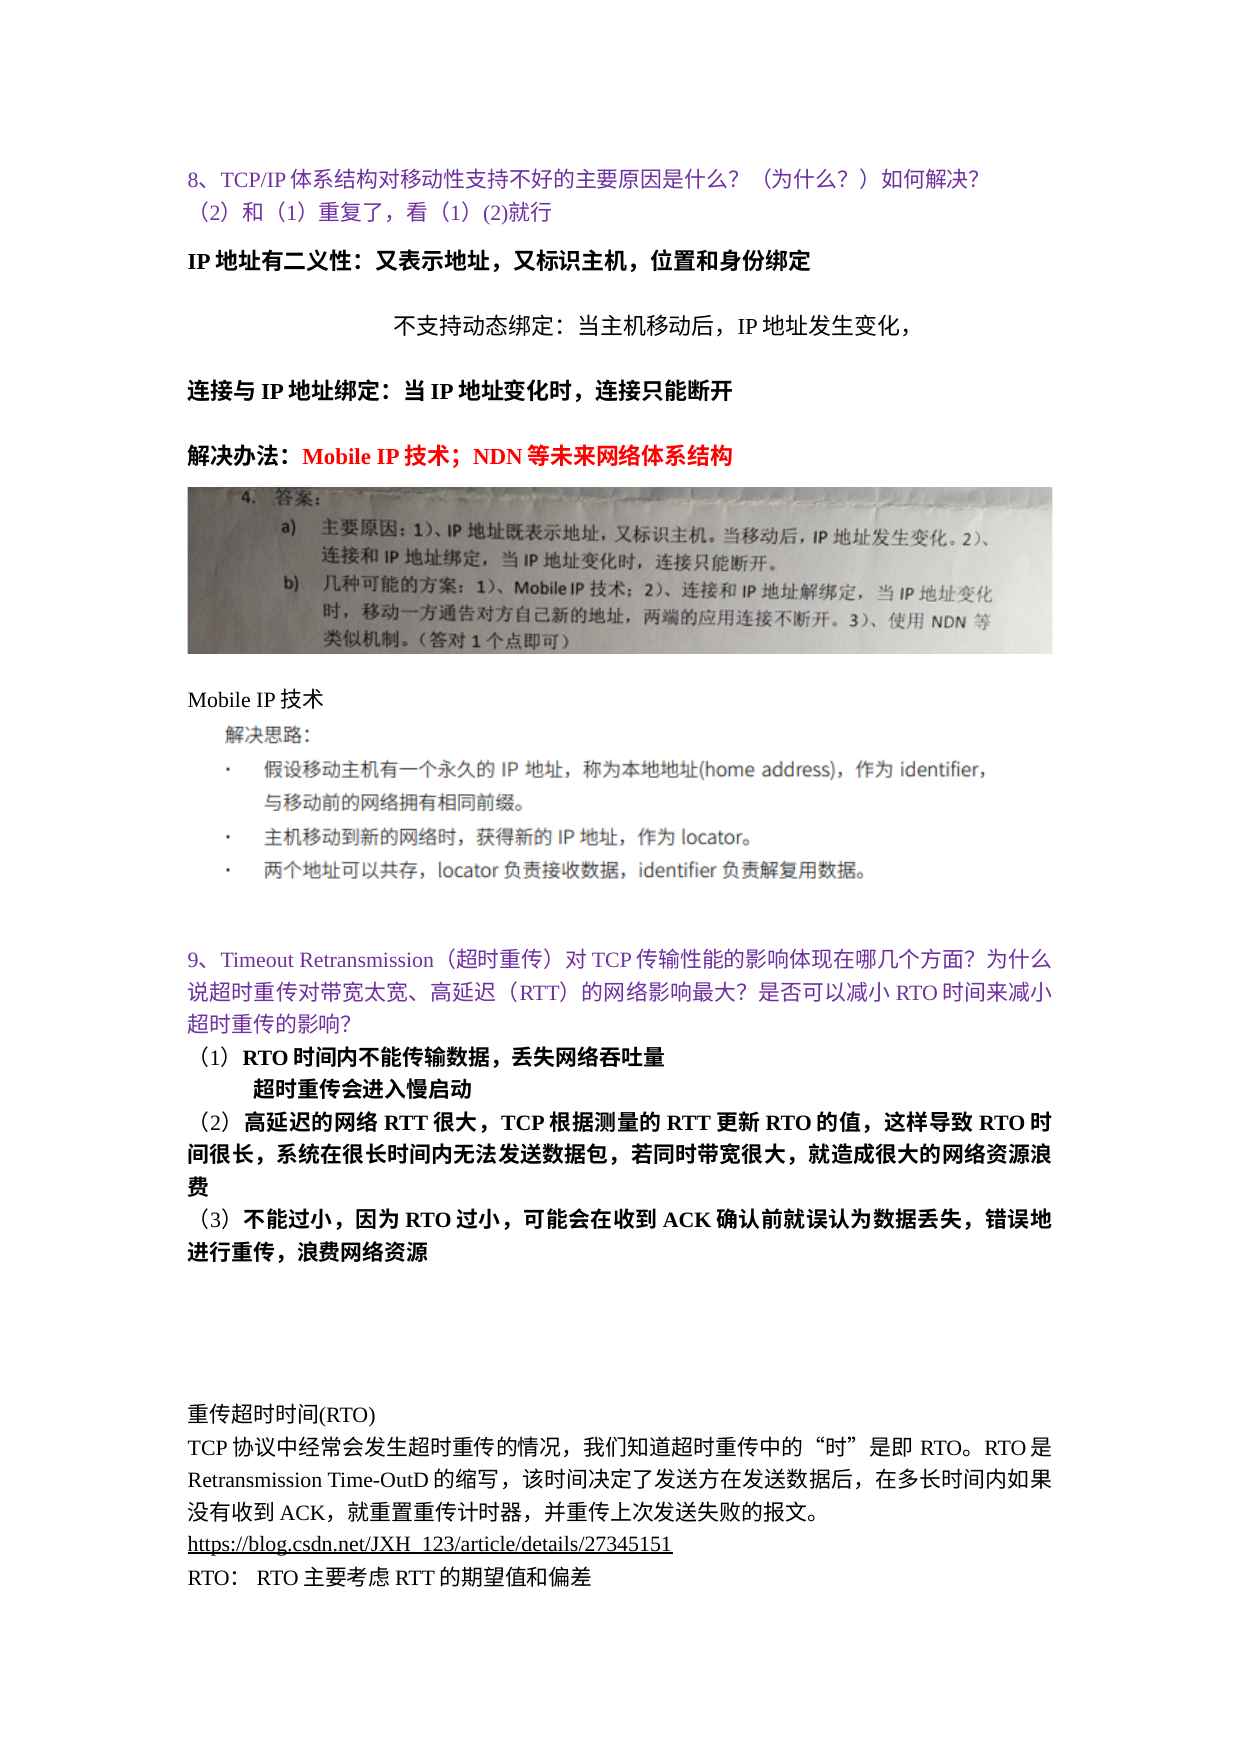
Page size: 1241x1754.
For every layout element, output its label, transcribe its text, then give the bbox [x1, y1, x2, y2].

text （2）高延迟的网络RTT很大，TCP根据测量的RTT更新RTO的值，这样导致RTO时间很长，系统在很长时间内无法发送数据包，若同时带宽很大，就造成很大的网络资源浪费 [187, 1104, 1053, 1202]
picture [187, 714, 1053, 887]
picture [187, 487, 1053, 654]
text Mobile IP技术 [187, 682, 1053, 714]
text 连接与IP地址绑定：当IP地址变化时，连接只能断开 [187, 357, 1053, 422]
text 超时重传会进入慢启动 [187, 1072, 1053, 1104]
text TCP协议中经常会发生超时重传的情况，我们知道超时重传中的“时”是即RTO。RTO是Retransmission Time-OutD的缩写，该时间决定了发送方在发送数据后，在多长时间内如果没有收到ACK，就重置重传计时器，并重传上次发送失败的报文。 [187, 1429, 1053, 1527]
text 8、TCP/IP体系结构对移动性支持不好的主要原因是什么？（为什么？）如何解决？ [187, 162, 1053, 194]
text 解决办法：Mobile IP技术；NDN等未来网络体系结构 [187, 422, 1053, 487]
text RTO： RTO主要考虑RTT的期望值和偏差 [187, 1559, 1053, 1592]
text 重传超时时间(RTO) [187, 1397, 1053, 1429]
text （1）RTO时间内不能传输数据，丢失网络吞吐量 [187, 1039, 1053, 1072]
text （3）不能过小，因为RTO过小，可能会在收到ACK确认前就误认为数据丢失，错误地进行重传，浪费网络资源 [187, 1202, 1053, 1267]
text IP地址有二义性：又表示地址，又标识主机，位置和身份绑定 [187, 227, 1053, 292]
text 9、Timeout Retransmission（超时重传）对TCP传输性能的影响体现在哪几个方面？为什么说超时重传对带宽太宽、高延迟（RTT）的网络影响最大？是否可以减小RTO时间来减小超时重传的影响？ [187, 942, 1053, 1039]
text https://blog.csdn.net/JXH_123/article/details/27345151 [187, 1527, 1053, 1559]
text （2）和（1）重复了，看（1）(2)就行 [187, 194, 1053, 227]
text 不支持动态绑定：当主机移动后，IP地址发生变化， [187, 292, 1053, 357]
